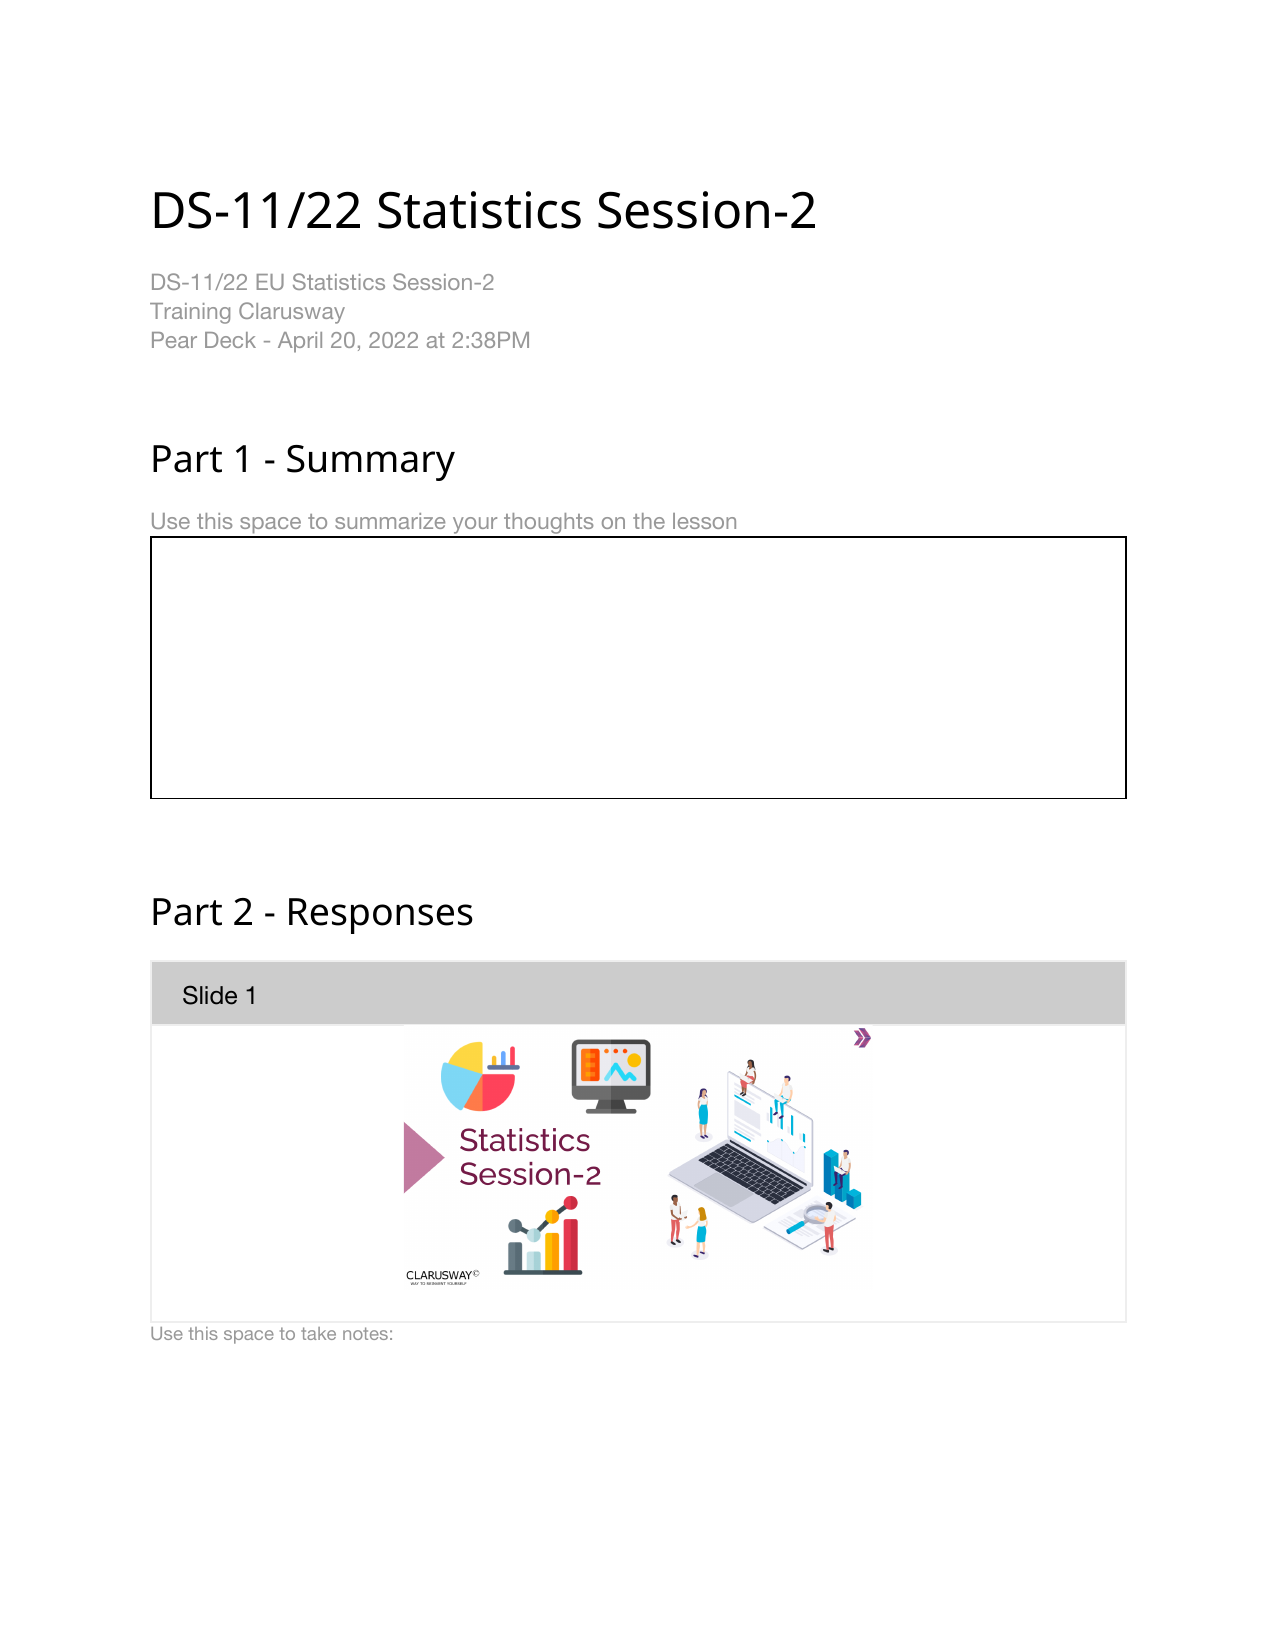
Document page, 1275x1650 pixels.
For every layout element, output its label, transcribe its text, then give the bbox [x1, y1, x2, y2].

text Pear Deck - April 20, 2022 at 2:38PM [150, 326, 1125, 355]
text Training Clarusway [150, 297, 1125, 326]
picture [403, 1025, 873, 1290]
text Use this space to summarize your thoughts on the lesson [150, 507, 1125, 536]
table_header [152, 538, 1125, 797]
subtitle DS-11/22 Statistics Session-2 [150, 175, 1125, 243]
table_header Slide 1 [152, 962, 1125, 1024]
table_cell [152, 1026, 1125, 1321]
text Use this space to take notes: [150, 1323, 1125, 1346]
text DS-11/22 EU Statistics Session-2 [150, 268, 1125, 297]
subtitle Part 1 - Summary [150, 433, 1125, 484]
subtitle Part 2 - Responses [150, 886, 1125, 937]
